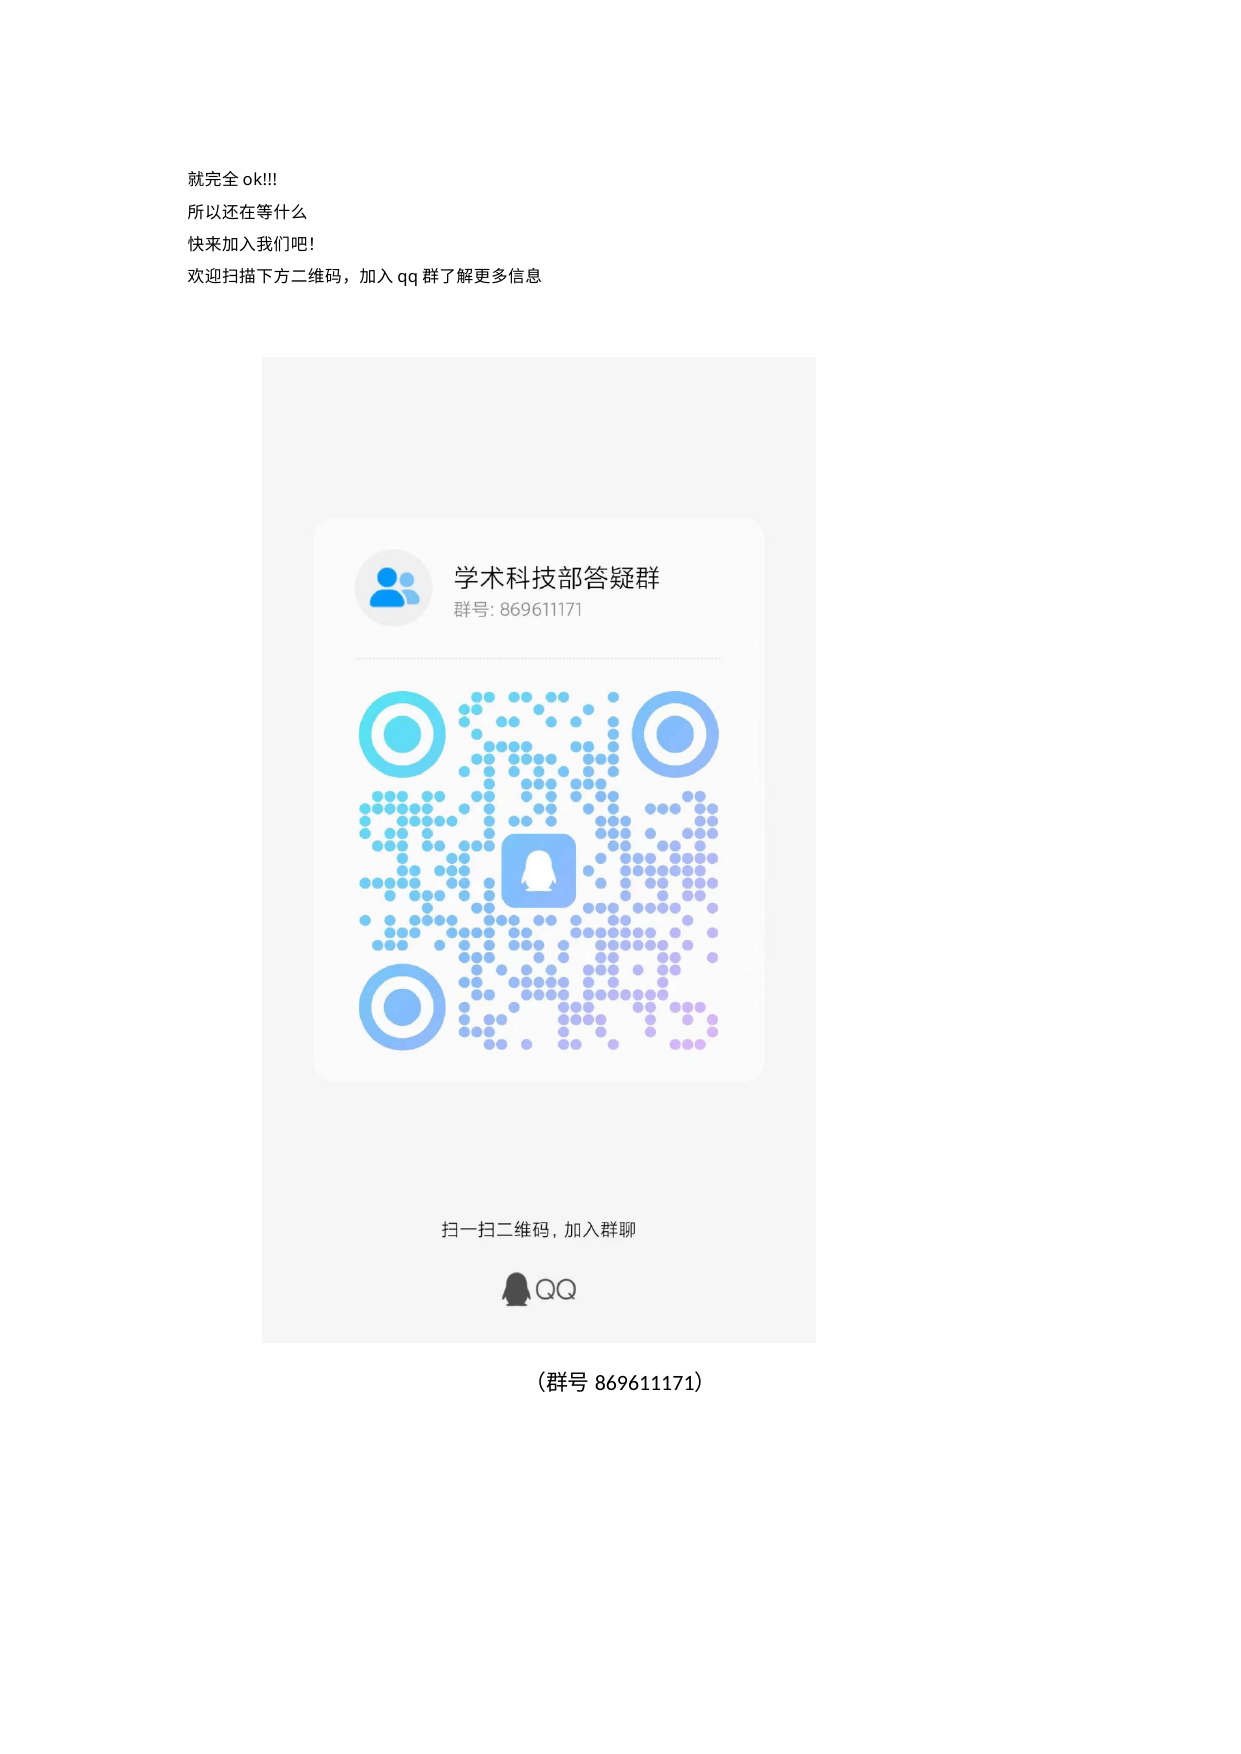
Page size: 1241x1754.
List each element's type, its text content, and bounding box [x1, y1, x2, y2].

text （群号 869611171） [187, 1364, 1053, 1397]
text 欢迎扫描下方二维码，加入qq群了解更多信息 [187, 259, 1053, 292]
text 所以还在等什么 [187, 194, 1053, 227]
text 快来加入我们吧！ [187, 227, 1053, 259]
picture [261, 357, 816, 1343]
text 就完全ok!!! [187, 162, 1053, 194]
